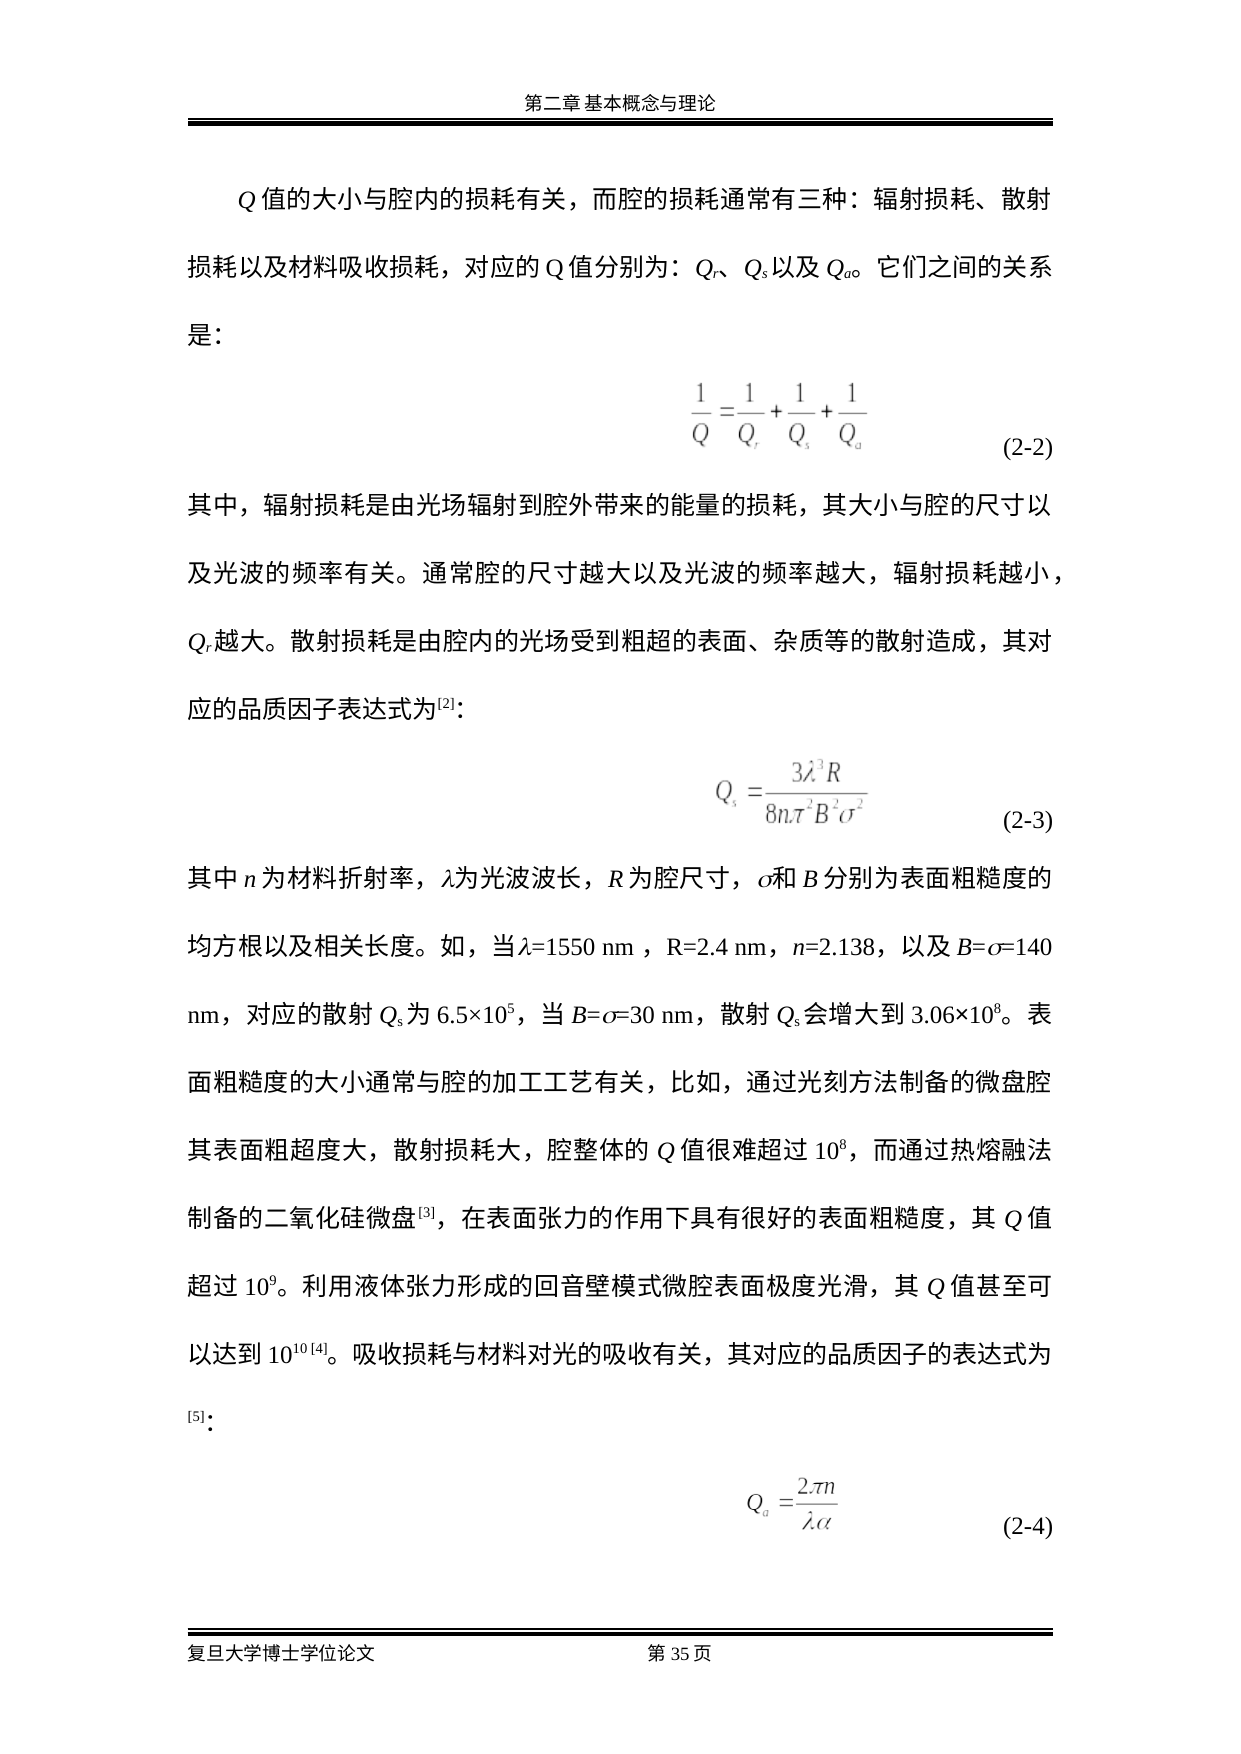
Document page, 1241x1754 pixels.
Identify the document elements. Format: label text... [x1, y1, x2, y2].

text (2-3) [187, 741, 1053, 843]
text (2-4) [187, 1454, 1053, 1556]
text Q值的大小与腔内的损耗有关，而腔的损耗通常有三种：辐射损耗、散射损耗以及材料吸收损耗，对应的Q值分别为：Qr、Qs以及Qa。它们之间的关系是： [187, 164, 1053, 368]
text (2-2) [187, 368, 1053, 469]
text 其中n为材料折射率，为光波波长，R为腔尺寸，和B分别为表面粗糙度的均方根以及相关长度。如，当=1550 nm ，R=2.4 nm，n=2.138，以及B==140 nm，对应的散射Qs为6.5×105，当B==30 nm，散射Qs会增大到3.06×108。表面粗糙度的大小通常与腔的加工工艺有关，比如，通过光刻方法制备的微盘腔其表面粗超度大，散射损耗大，腔整体的Q值很难超过108，而通过热熔融法制备的二氧化硅微盘[3]，在表面张力的作用下具有很好的表面粗糙度，其Q值超过109。利用液体张力形成的回音壁模式微腔表面极度光滑，其Q值甚至可以达到1010 [4]。吸收损耗与材料对光的吸收有关，其对应的品质因子的表达式为[5]： [187, 843, 1053, 1454]
text 其中，辐射损耗是由光场辐射到腔外带来的能量的损耗，其大小与腔的尺寸以及光波的频率有关。通常腔的尺寸越大以及光波的频率越大，辐射损耗越小，Qr越大。散射损耗是由腔内的光场受到粗超的表面、杂质等的散射造成，其对应的品质因子表达式为[2]： [187, 469, 1053, 741]
